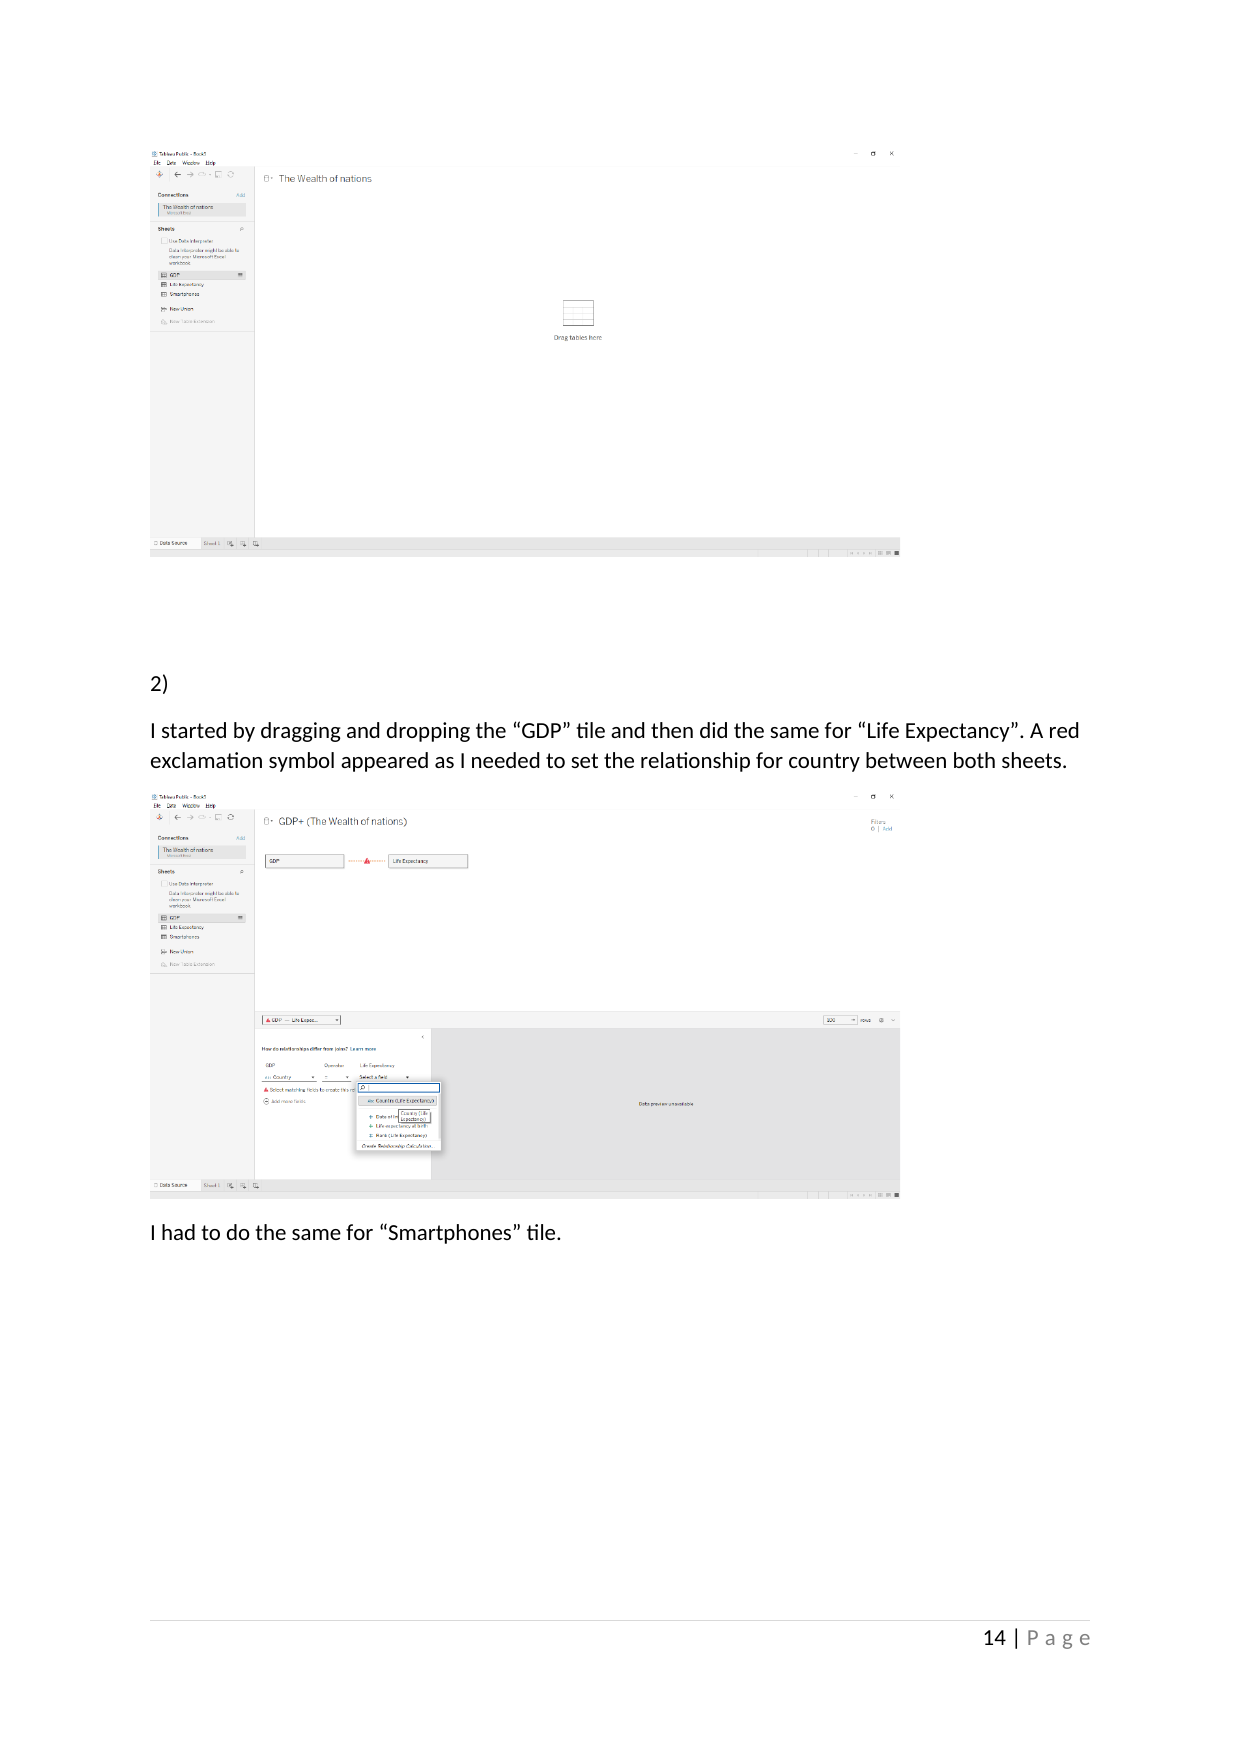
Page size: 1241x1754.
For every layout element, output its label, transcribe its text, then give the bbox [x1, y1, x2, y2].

text I started by dragging and dropping the “GDP” tile and then did the same for “Life Expectancy”. A red exclamation symbol appeared as I needed to set the relationship for country between both sheets. [150, 716, 1090, 774]
text I had to do the same for “Smartphones” tile. [150, 1218, 1090, 1246]
picture [150, 792, 901, 1199]
picture [150, 150, 901, 557]
text 2) [150, 669, 1090, 697]
